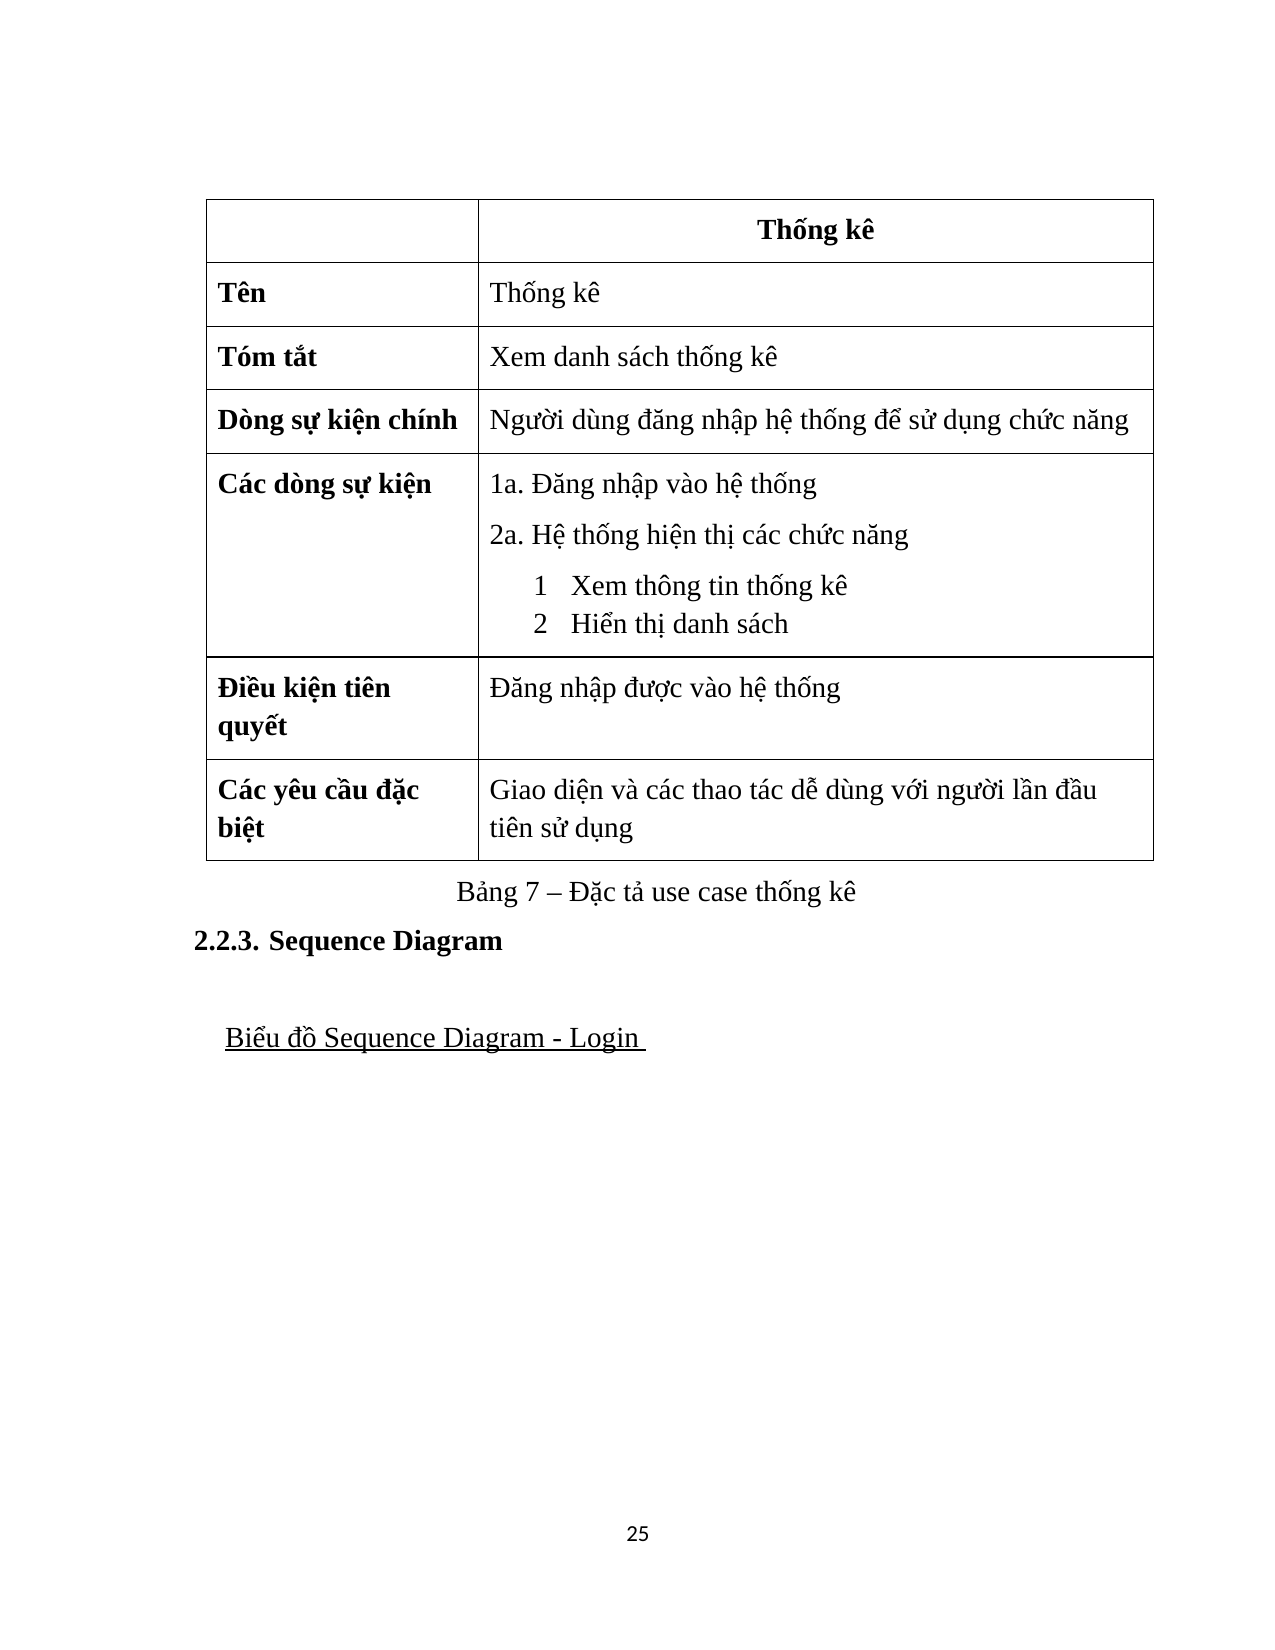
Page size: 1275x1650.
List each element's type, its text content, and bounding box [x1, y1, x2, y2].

table_header Thống kê [479, 200, 1153, 262]
table_header [207, 200, 478, 262]
table_cell Đăng nhập được vào hệ thống [479, 658, 1153, 758]
table_cell Các yêu cầu đặc biệt [207, 760, 478, 860]
list Biểu đồ Sequence Diagram - Login [225, 1020, 1125, 1053]
table_cell Xem danh sách thống kê [479, 327, 1153, 389]
table_cell Người dùng đăng nhập hệ thống để sử dụng chức năng [479, 390, 1153, 452]
table_cell Thống kê [479, 263, 1153, 326]
table_cell Các dòng sự kiện [207, 454, 478, 656]
table_cell 1a. Đăng nhập vào hệ thống 2a. Hệ thống hiện thị các chức năng Xem thông tin thống kê Hiển thị danh sách [479, 454, 1153, 656]
table_cell Tên [207, 263, 478, 326]
subtitle Sequence Diagram [194, 923, 1125, 956]
table_cell Dòng sự kiện chính [207, 390, 478, 452]
table_cell Giao diện và các thao tác dễ dùng với người lần đầu tiên sử dụng [479, 760, 1153, 860]
table_cell Tóm tắt [207, 327, 478, 389]
text Bảng 7 – Đặc tả use case thống kê [187, 874, 1125, 907]
table_cell Điều kiện tiên quyết [207, 658, 478, 758]
